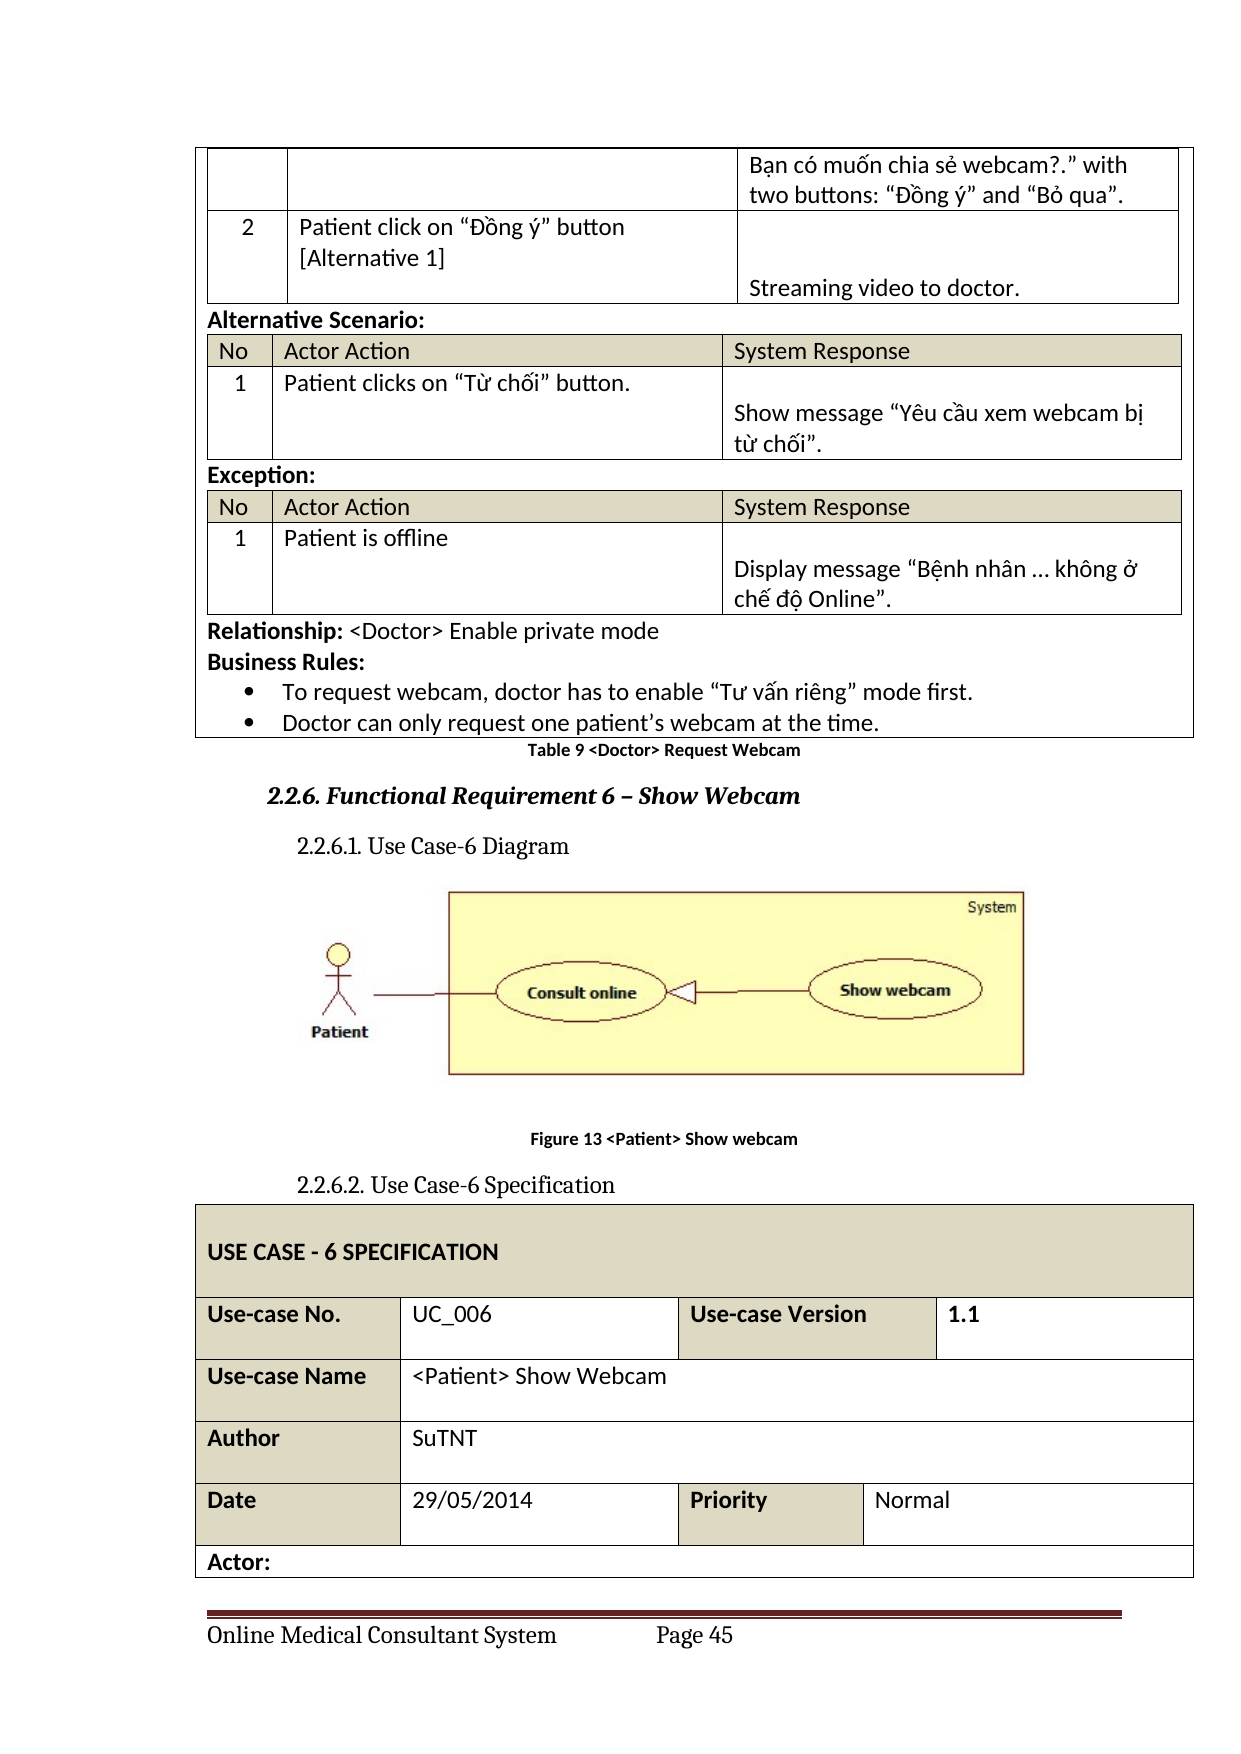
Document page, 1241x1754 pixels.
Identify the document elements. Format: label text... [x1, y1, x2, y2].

table_cell Date [196, 1484, 400, 1545]
table_cell Use-case Name [196, 1360, 400, 1421]
table_cell Priority [679, 1484, 863, 1545]
table_cell Author [196, 1422, 400, 1483]
subtitle Functional Requirement 6 – Show Webcam [267, 782, 1122, 811]
table_cell Use-case No. [196, 1298, 400, 1359]
table_cell 1.1 [937, 1298, 1193, 1359]
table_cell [196, 1546, 1193, 1577]
picture [277, 864, 1052, 1103]
table_cell <Patient> Show Webcam [401, 1360, 1193, 1421]
table_header USE CASE - 6 SPECIFICATION [196, 1205, 1193, 1297]
table_cell UC_006 [401, 1298, 678, 1359]
table_cell SuTNT [401, 1422, 1193, 1483]
table_cell Use-case Version [679, 1298, 936, 1359]
subtitle Use Case-6 Diagram [282, 832, 1122, 860]
table_cell Normal [864, 1484, 1193, 1545]
table_cell 29/05/2014 [401, 1484, 678, 1545]
subtitle Use Case-6 Specification [282, 1171, 1122, 1200]
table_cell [196, 148, 1193, 737]
